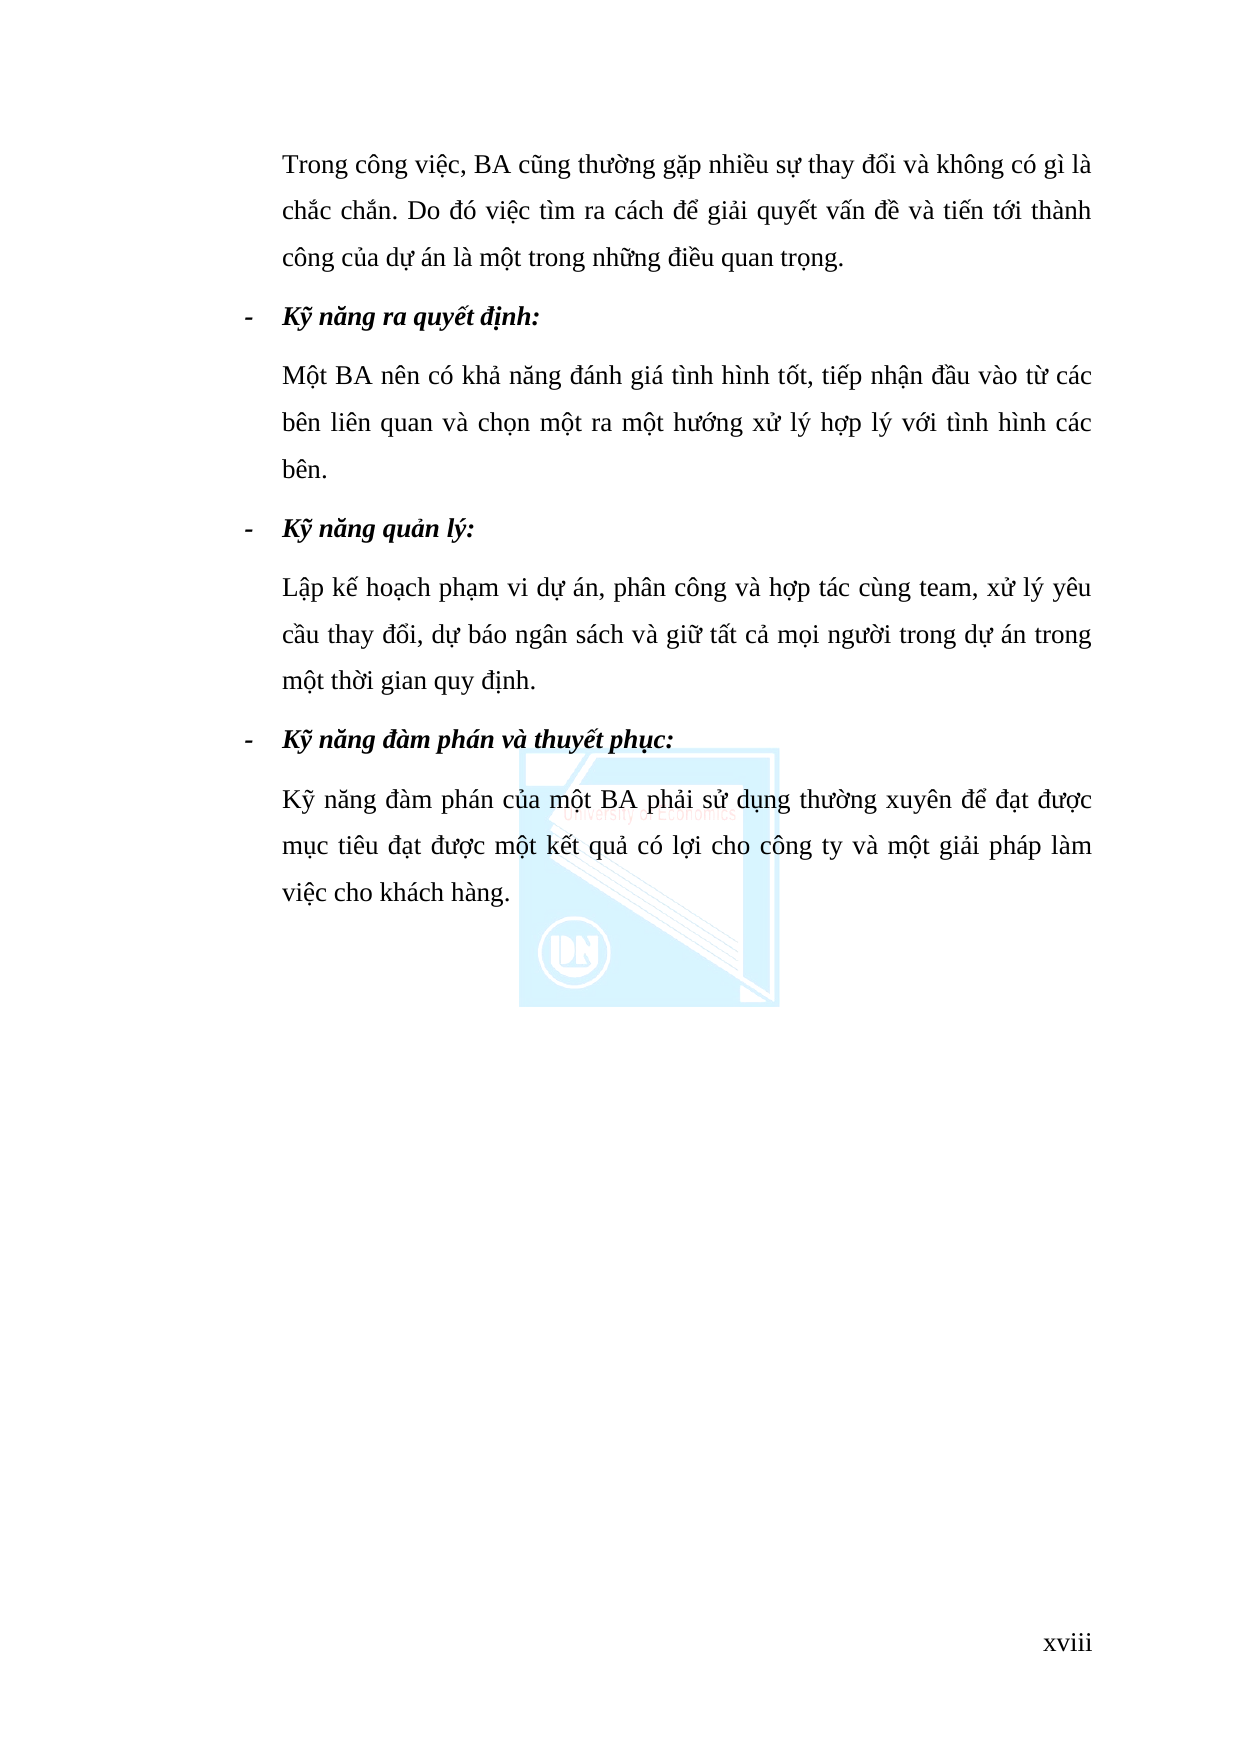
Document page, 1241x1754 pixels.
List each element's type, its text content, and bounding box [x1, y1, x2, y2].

text Trong công việc, BA cũng thường gặp nhiều sự thay đổi và không có gì là chắc chắn. Do đó việc tìm ra cách để giải quyết vấn đề và tiến tới thành công của dự án là một trong những điều quan trọng. [282, 148, 1092, 272]
list Kỹ năng quản lý: [244, 512, 1092, 543]
text Một BA nên có khả năng đánh giá tình hình tốt, tiếp nhận đầu vào từ các bên liên quan và chọn một ra một hướng xử lý hợp lý với tình hình các bên. [282, 359, 1092, 484]
list Kỹ năng ra quyết định: [244, 300, 1092, 331]
text Kỹ năng đàm phán của một BA phải sử dụng thường xuyên để đạt được mục tiêu đạt được một kết quả có lợi cho công ty và một giải pháp làm việc cho khách hàng. [282, 783, 1092, 907]
list Kỹ năng đàm phán và thuyết phục: [244, 723, 1092, 755]
text Lập kế hoạch phạm vi dự án, phân công và hợp tác cùng team, xử lý yêu cầu thay đổi, dự báo ngân sách và giữ tất cả mọi người trong dự án trong một thời gian quy định. [282, 571, 1092, 696]
